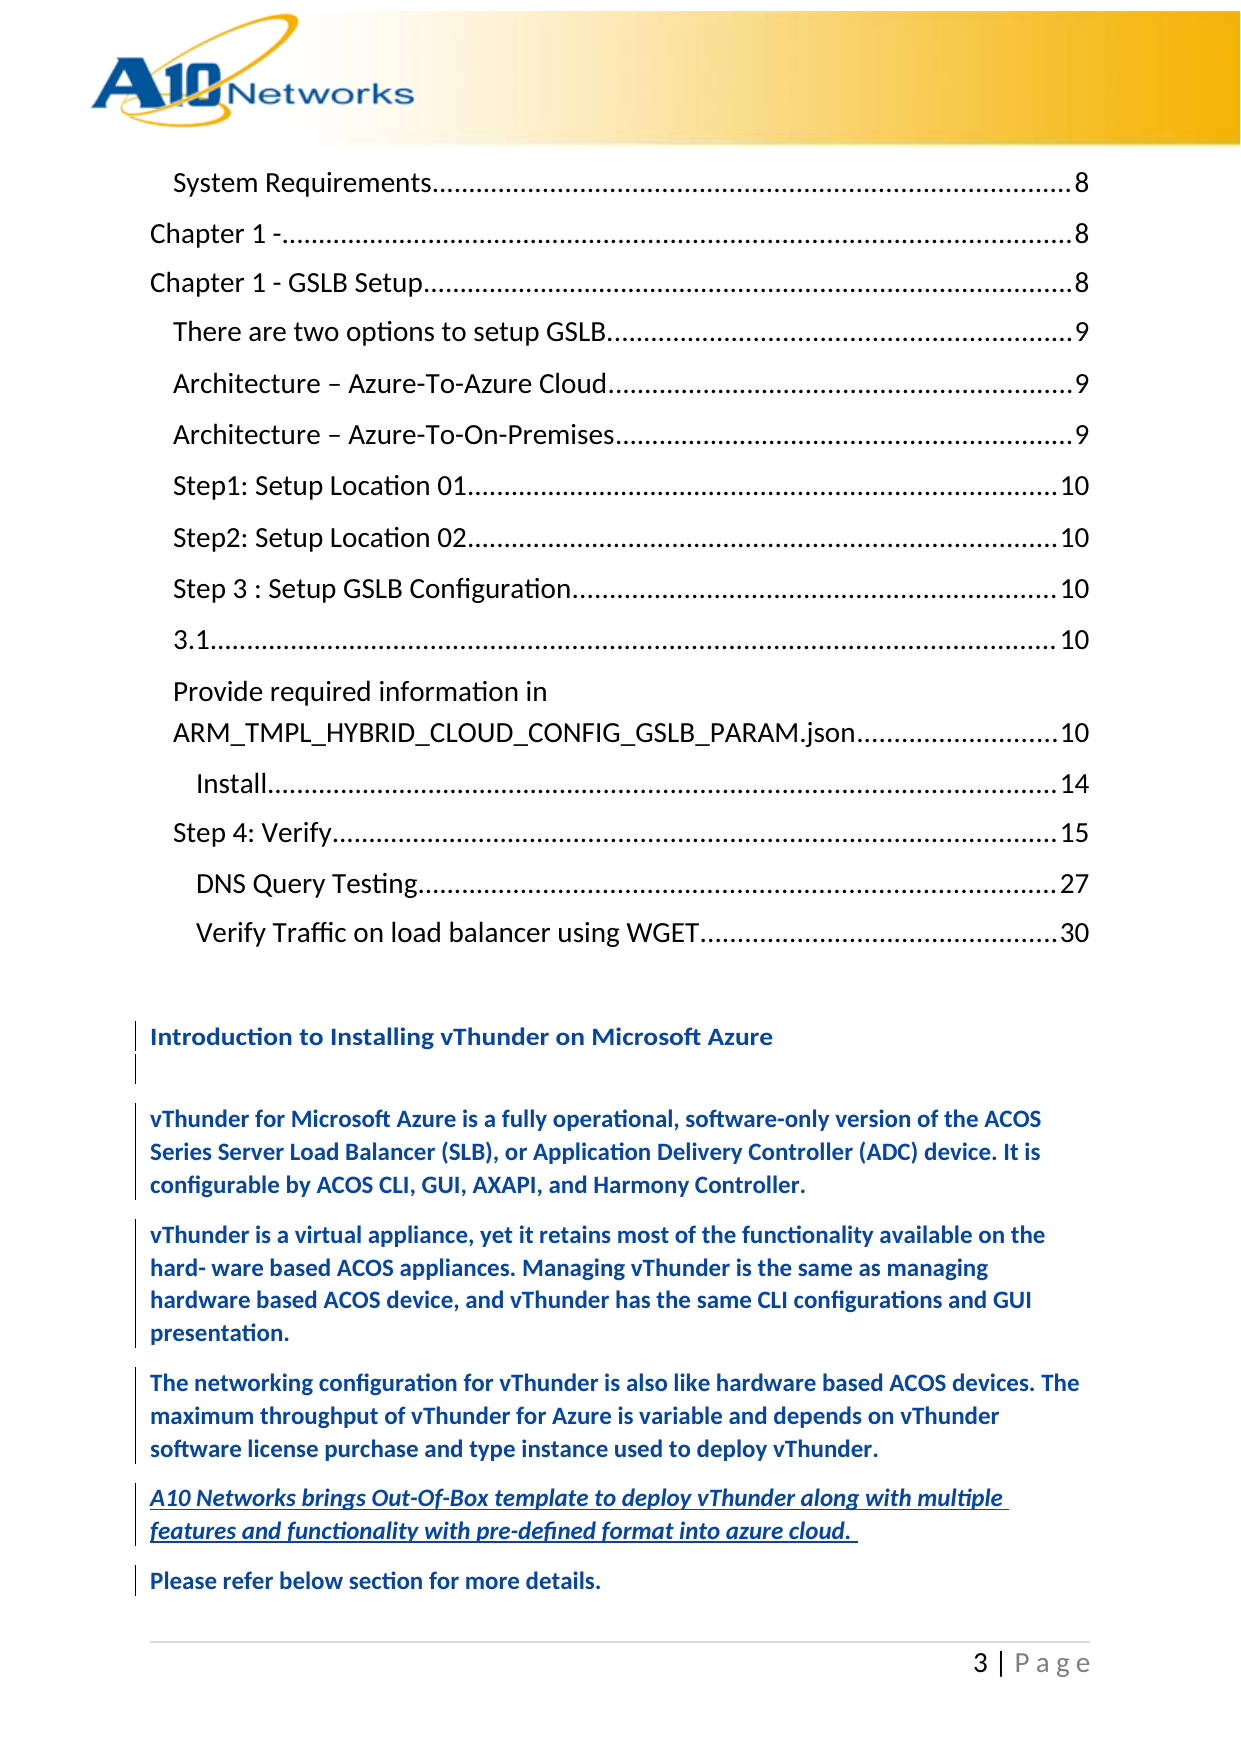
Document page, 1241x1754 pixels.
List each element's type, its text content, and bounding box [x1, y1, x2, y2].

text vThunder is a virtual appliance, yet it retains most of the functionality available on the hard- ware based ACOS appliances. Managing vThunder is the same as managing hardware based ACOS device, and vThunder has the same CLI configurations and GUI presentation. [150, 1219, 1090, 1348]
picture [0, 11, 1241, 147]
subtitle Introduction to Installing vThunder on Microsoft Azure [150, 1021, 1090, 1051]
text Please refer below section for more details. [150, 1565, 1090, 1596]
text vThunder for Microsoft Azure is a fully operational, software-only version of the ACOS Series Server Load Balancer (SLB), or Application Delivery Controller (ADC) device. It is configurable by ACOS CLI, GUI, AXAPI, and Harmony Controller. [150, 1103, 1090, 1200]
text A10 Networks brings Out-Of-Box template to deploy vThunder along with multiple features and functionality with pre-defined format into azure cloud. [150, 1483, 1090, 1546]
text The networking configuration for vThunder is also like hardware based ACOS devices. The maximum throughput of vThunder for Azure is variable and depends on vThunder software license purchase and type instance used to deploy vThunder. [150, 1367, 1090, 1463]
